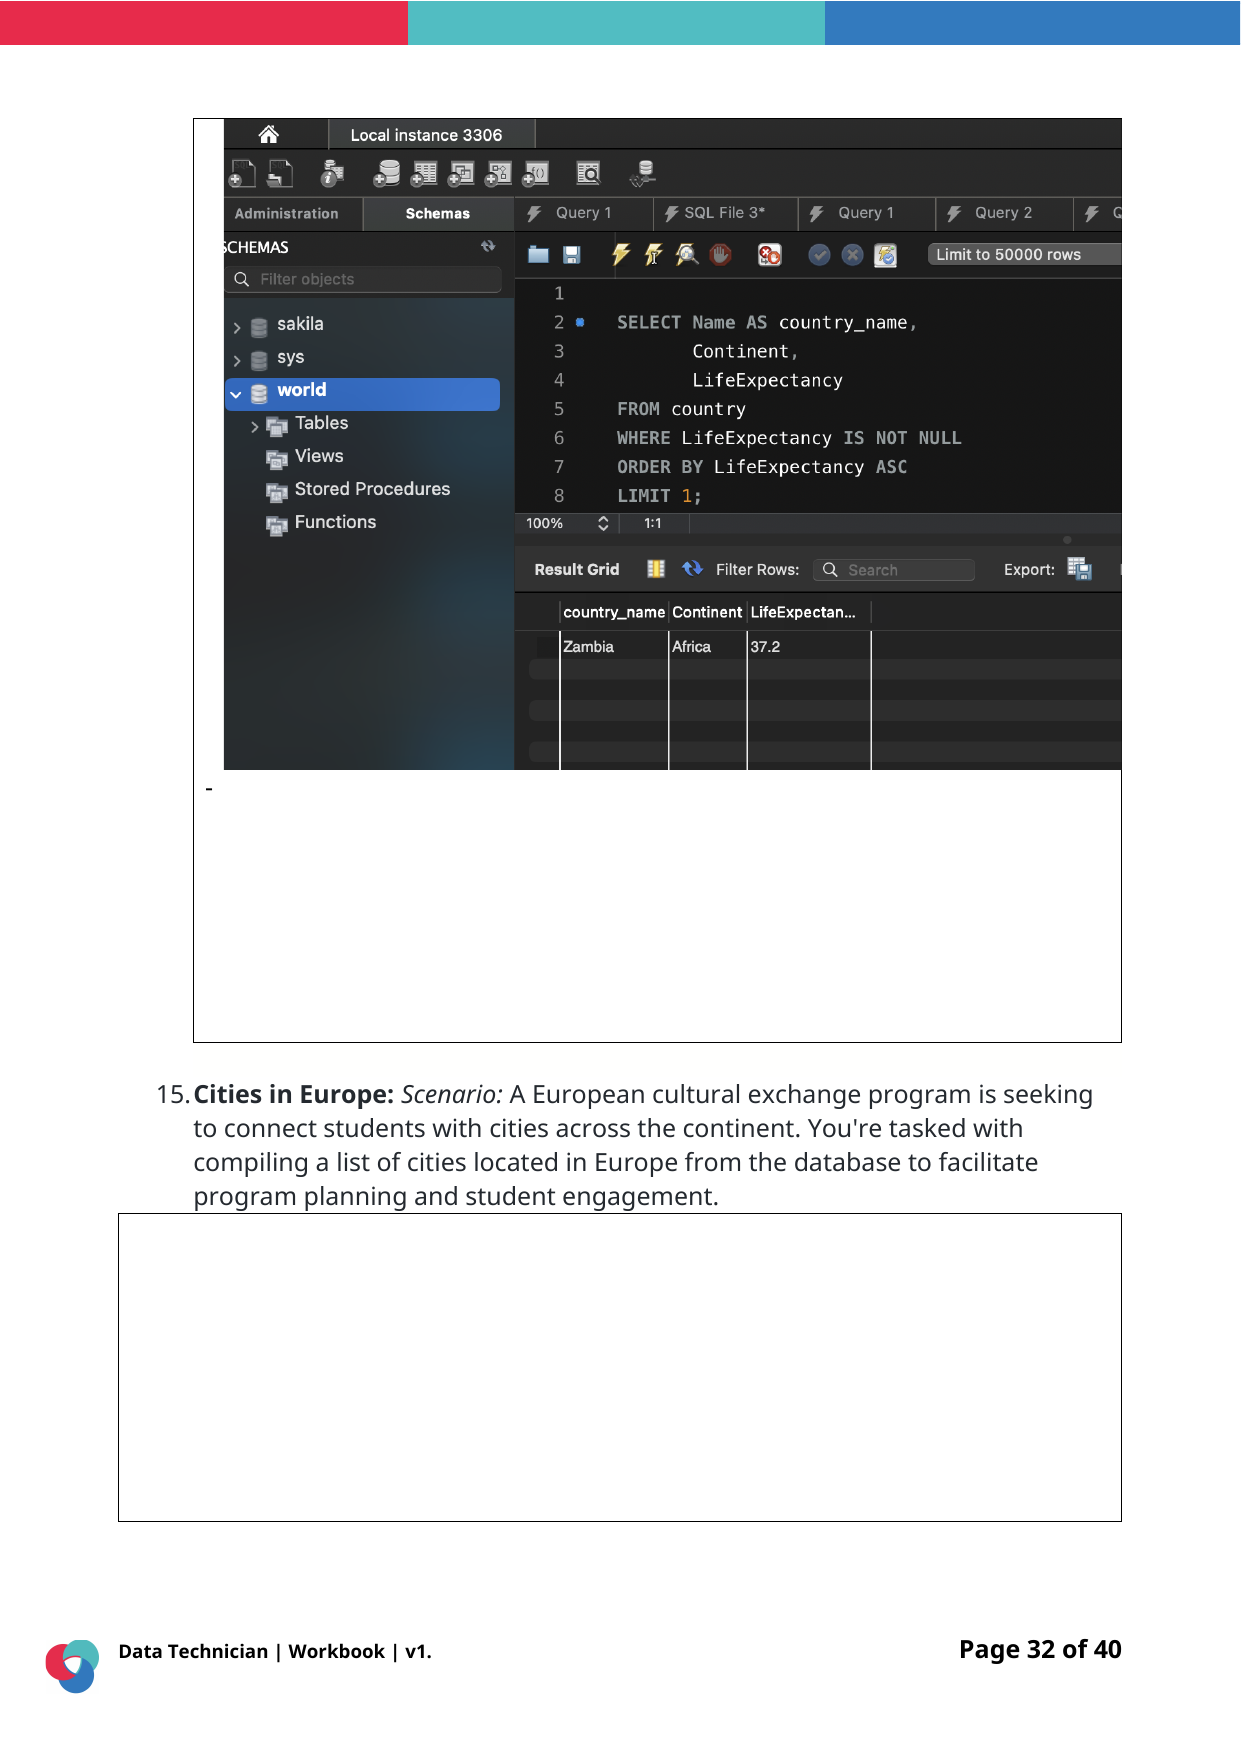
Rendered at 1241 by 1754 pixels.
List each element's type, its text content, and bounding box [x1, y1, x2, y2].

picture [45, 1640, 100, 1694]
table_header - [194, 119, 1121, 1042]
table_header [119, 1214, 1121, 1521]
list Cities in Europe: Scenario: A European cultural exchange program is seeking to connect students with cities across the continent. You're tasked with compiling a list of cities located in Europe from the database to facilitate program planning and student engagement. [156, 1077, 1122, 1213]
